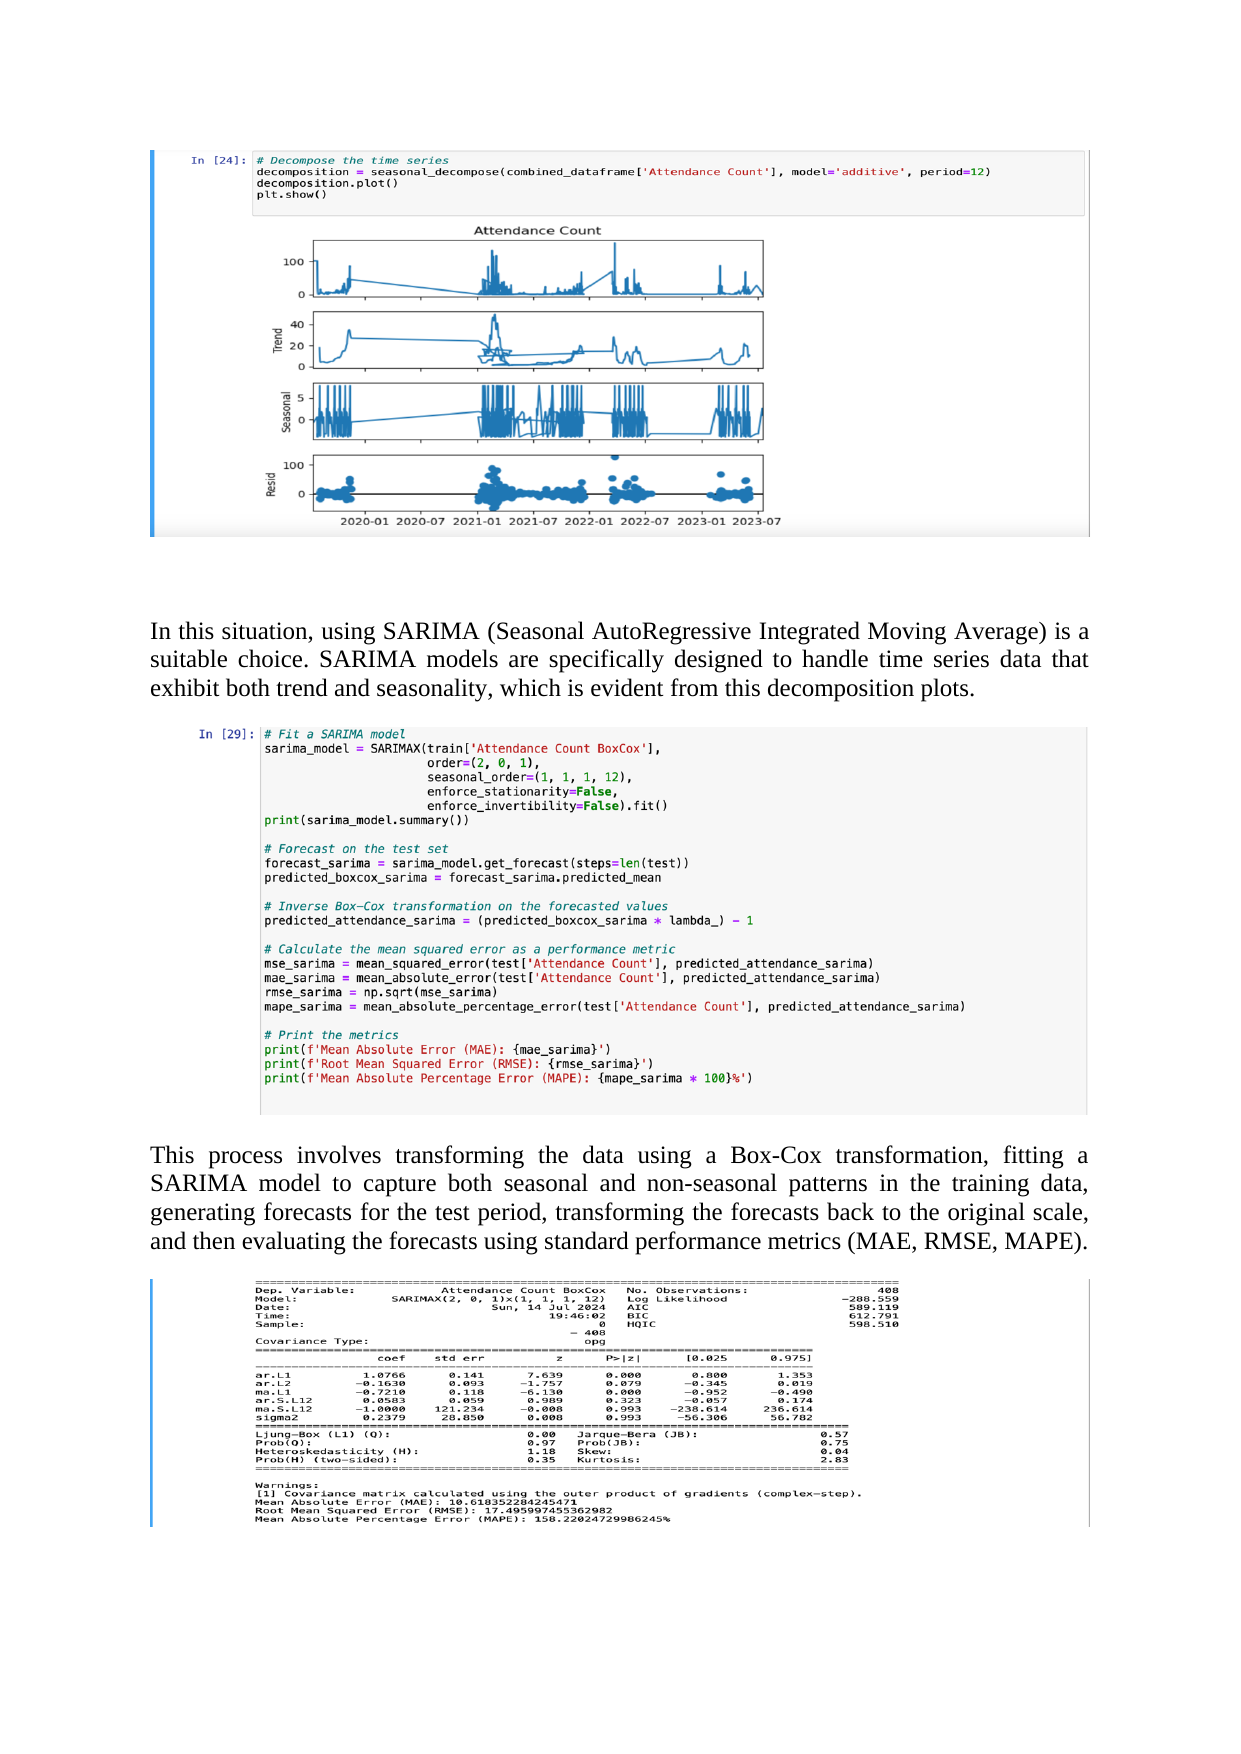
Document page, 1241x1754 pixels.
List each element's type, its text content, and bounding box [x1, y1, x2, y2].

picture [150, 1279, 1091, 1527]
text In this situation, using SARIMA (Seasonal AutoRegressive Integrated Moving Average) is a suitable choice. SARIMA models are specifically designed to handle time series data that exhibit both trend and seasonality, which is evident from this decomposition plots. [150, 616, 1090, 702]
text This process involves transforming the data using a Box-Cox transformation, fitting a SARIMA model to capture both seasonal and non-seasonal patterns in the training data, generating forecasts for the test period, transforming the forecasts back to the original scale, and then evaluating the forecasts using standard performance metrics (MAE, RMSE, MAPE). [150, 1140, 1090, 1255]
picture [150, 150, 1091, 537]
picture [150, 727, 1091, 1115]
